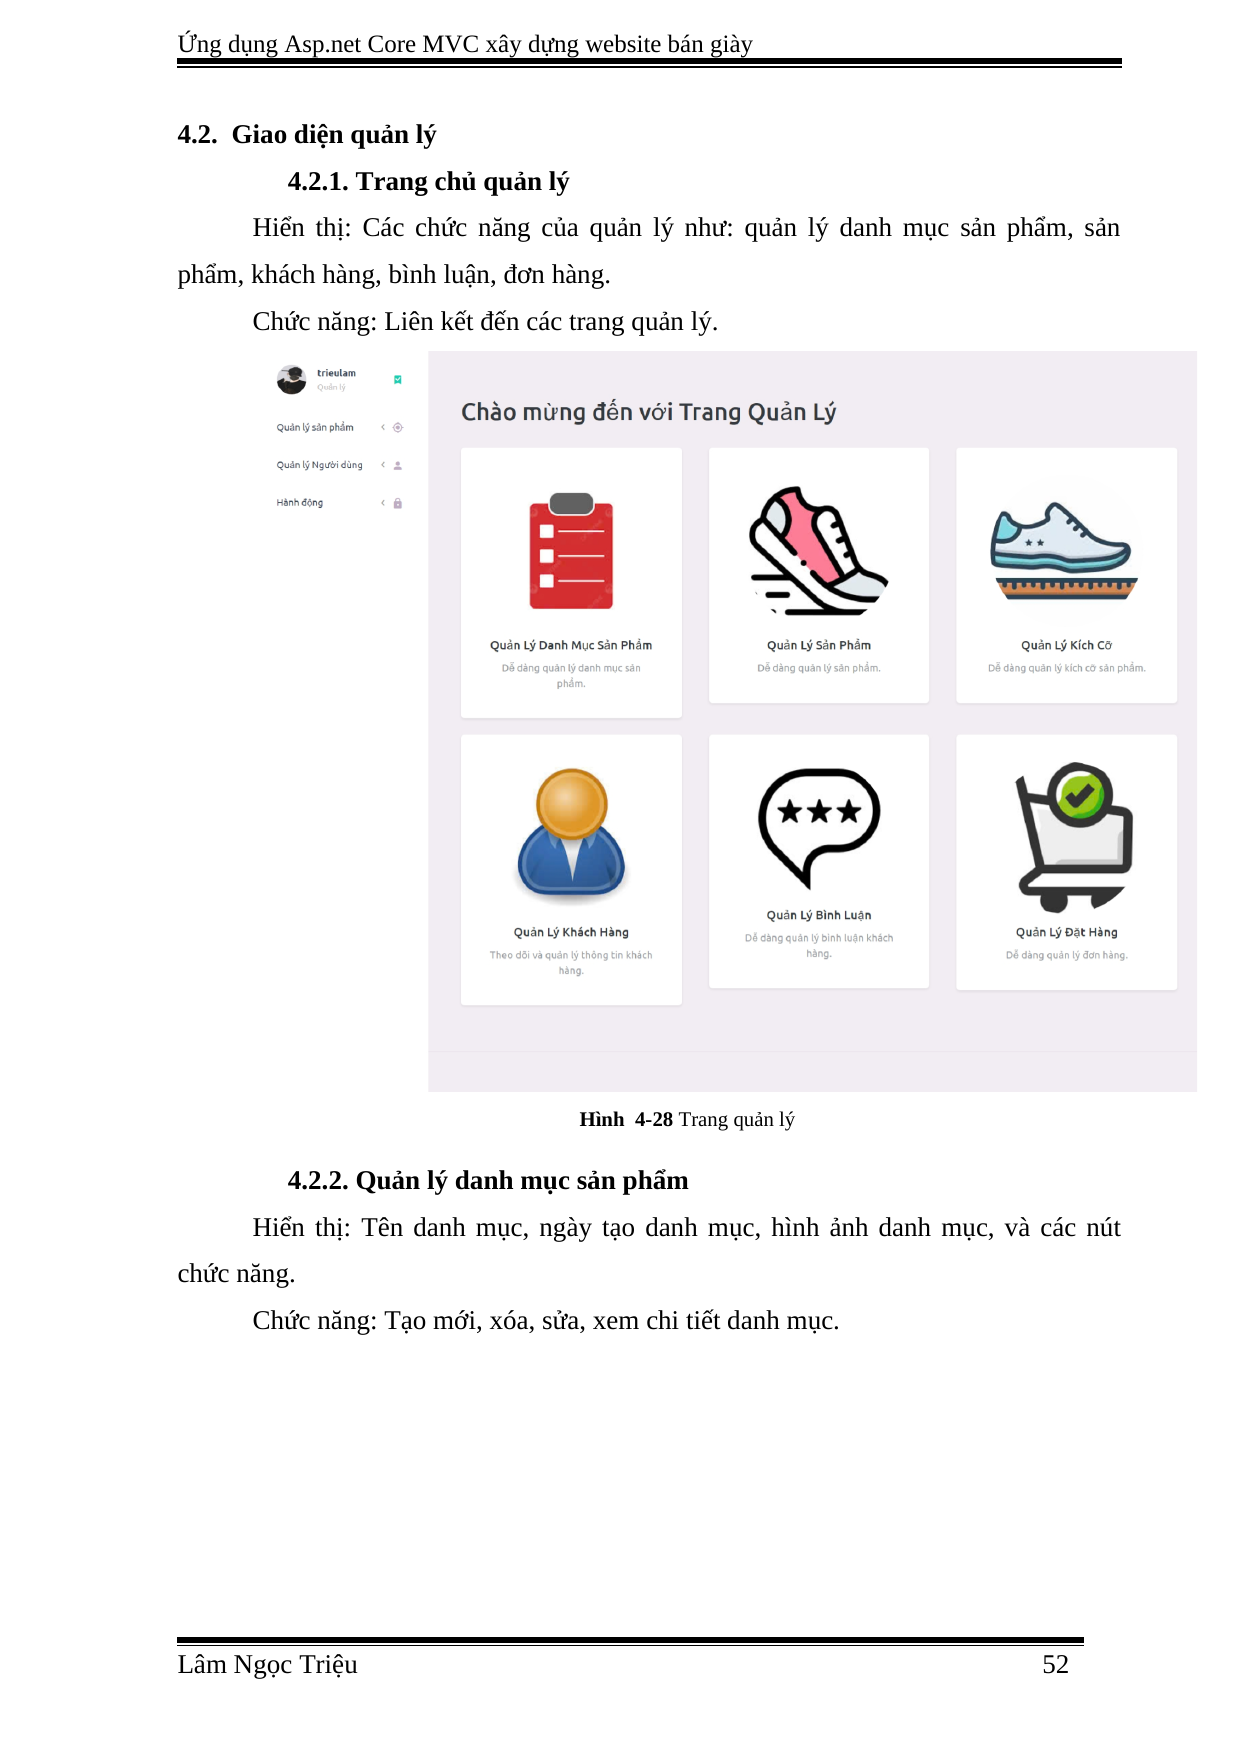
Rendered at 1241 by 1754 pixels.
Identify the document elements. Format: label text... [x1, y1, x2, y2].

text Chức năng: Liên kết đến các trang quản lý. [177, 305, 1122, 336]
subtitle Trang chủ quản lý [213, 165, 1122, 196]
text Hiển thị: Các chức năng của quản lý như: quản lý danh mục sản phẩm, sản phẩm, khách hàng, bình luận, đơn hàng. [177, 211, 1122, 289]
picture [252, 351, 1198, 1092]
text Chức năng: Tạo mới, xóa, sửa, xem chi tiết danh mục. [177, 1304, 1122, 1335]
text Hiển thị: Tên danh mục, ngày tạo danh mục, hình ảnh danh mục, và các nút chức năng. [177, 1211, 1122, 1289]
subtitle Giao diện quản lý [177, 118, 1122, 149]
subtitle Quản lý danh mục sản phẩm [213, 1164, 1122, 1195]
